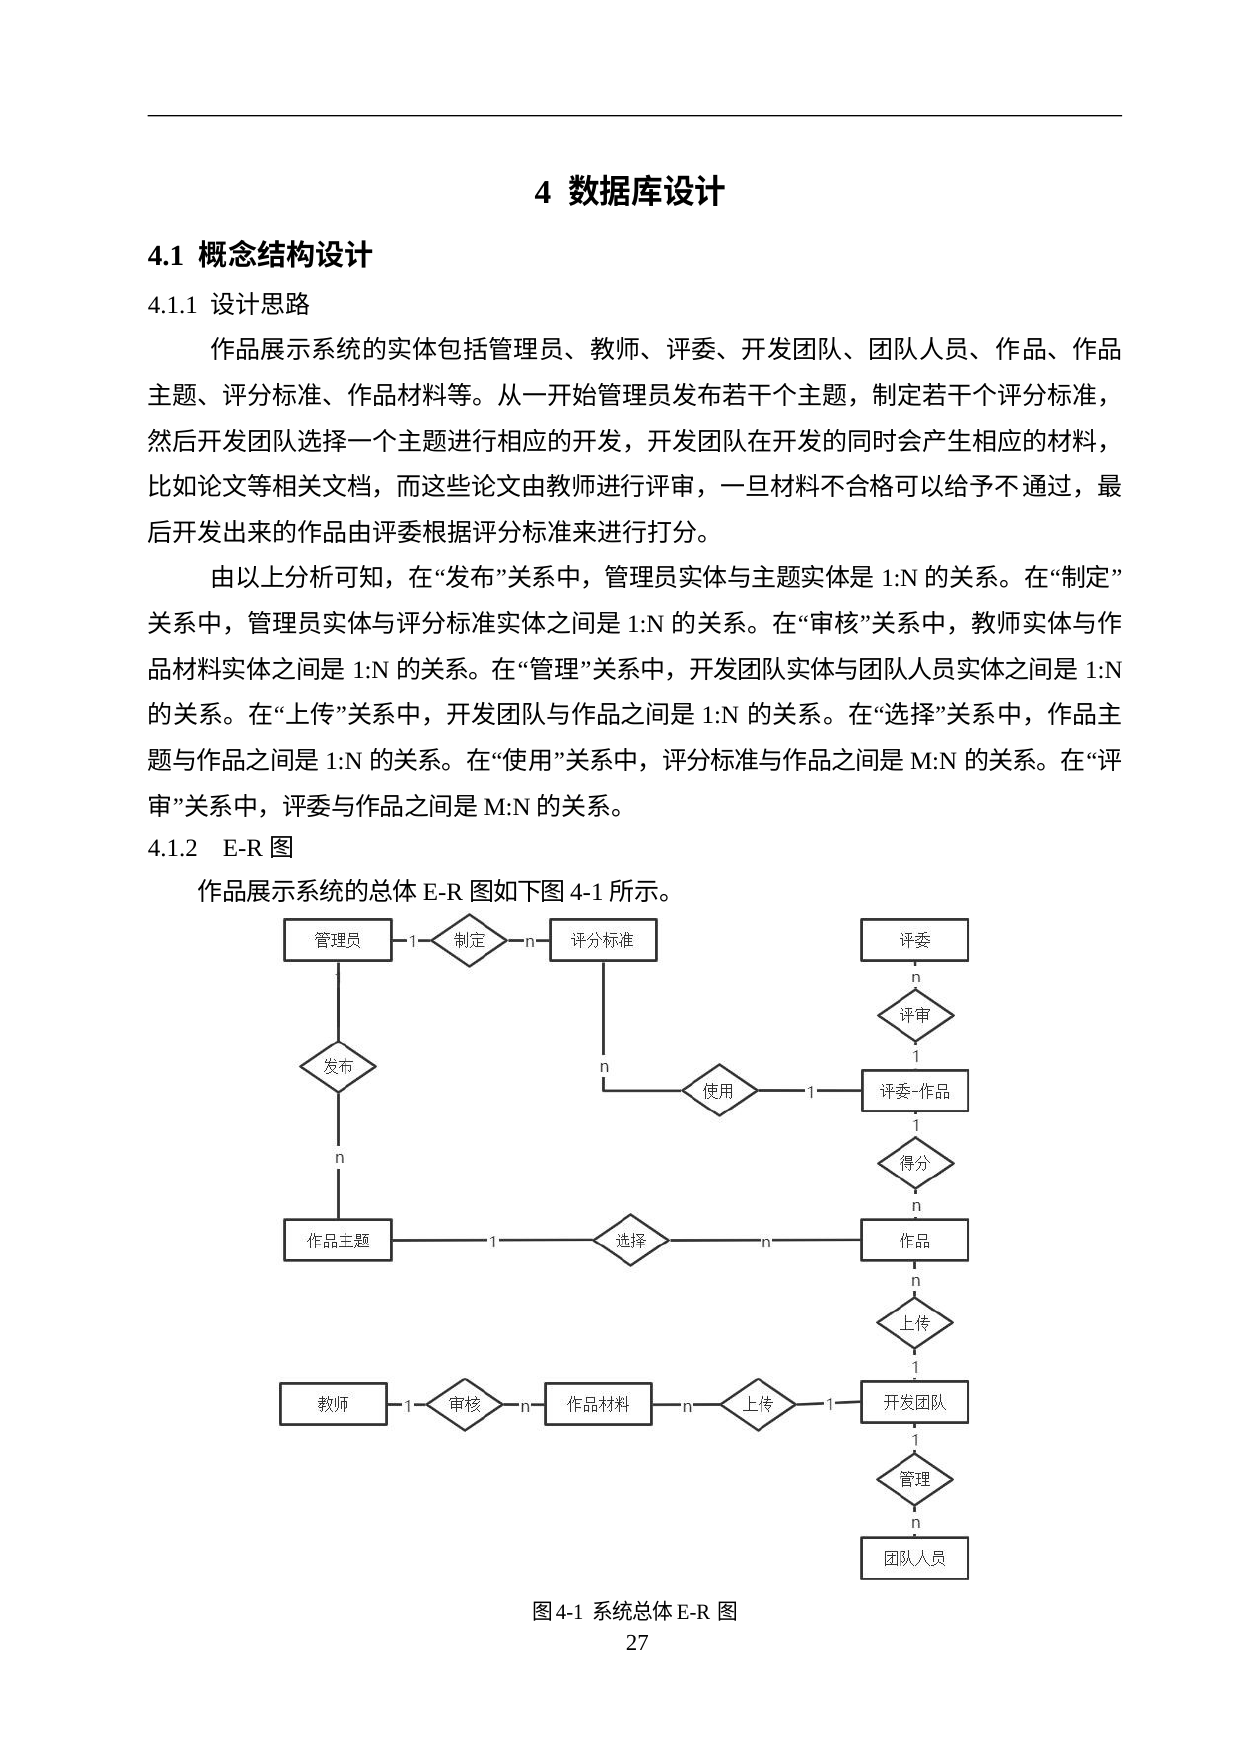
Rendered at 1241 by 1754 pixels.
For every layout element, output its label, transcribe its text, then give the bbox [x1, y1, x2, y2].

subtitle 设计思路 [148, 285, 1146, 321]
subtitle E-R 图 [148, 832, 1146, 863]
text 图 4-1 系统总体 E-R 图 [425, 1580, 845, 1625]
text 作品展示系统的实体包括管理员、教师、评委、开发团队、团队人员、作品、作品主题、评分标准、作品材料等。从一开始管理员发布若干个主题，制定若干个评分标准，然后开发团队选择一个主题进行相应的开发，开发团队在开发的同时会产生相应的材料，比如论文等相关文档，而这些论文由教师进行评审，一旦材料不合格可以给予不通过，最后开发出来的作品由评委根据评分标准来进行打分。 [148, 330, 1123, 548]
subtitle 概念结构设计 [148, 231, 1146, 273]
subtitle 作品展示系统的总体 E-R 图如下图 4-1 所示。 [198, 872, 1146, 908]
subtitle 由以上分析可知，在“发布”关系中，管理员实体与主题实体是 1:N 的关系。在“制定” 关系中，管理员实体与评分标准实体之间是 1:N 的关系。在“审核”关系中，教师实体与作品材料实体之间是 1:N 的关系。在“管理”关系中，开发团队实体与团队人员实体之间是 1:N 的关系。在“上传”关系中，开发团队与作品之间是 1:N 的关系。在“选择”关系中，作品主题与作品之间是 1:N 的关系。在“使用”关系中，评分标准与作品之间是 M:N 的关系。在“评审”关系中，评委与作品之间是 M:N 的关系。 [148, 558, 1123, 822]
picture [276, 910, 970, 1580]
subtitle 数据库设计 [534, 158, 1146, 215]
